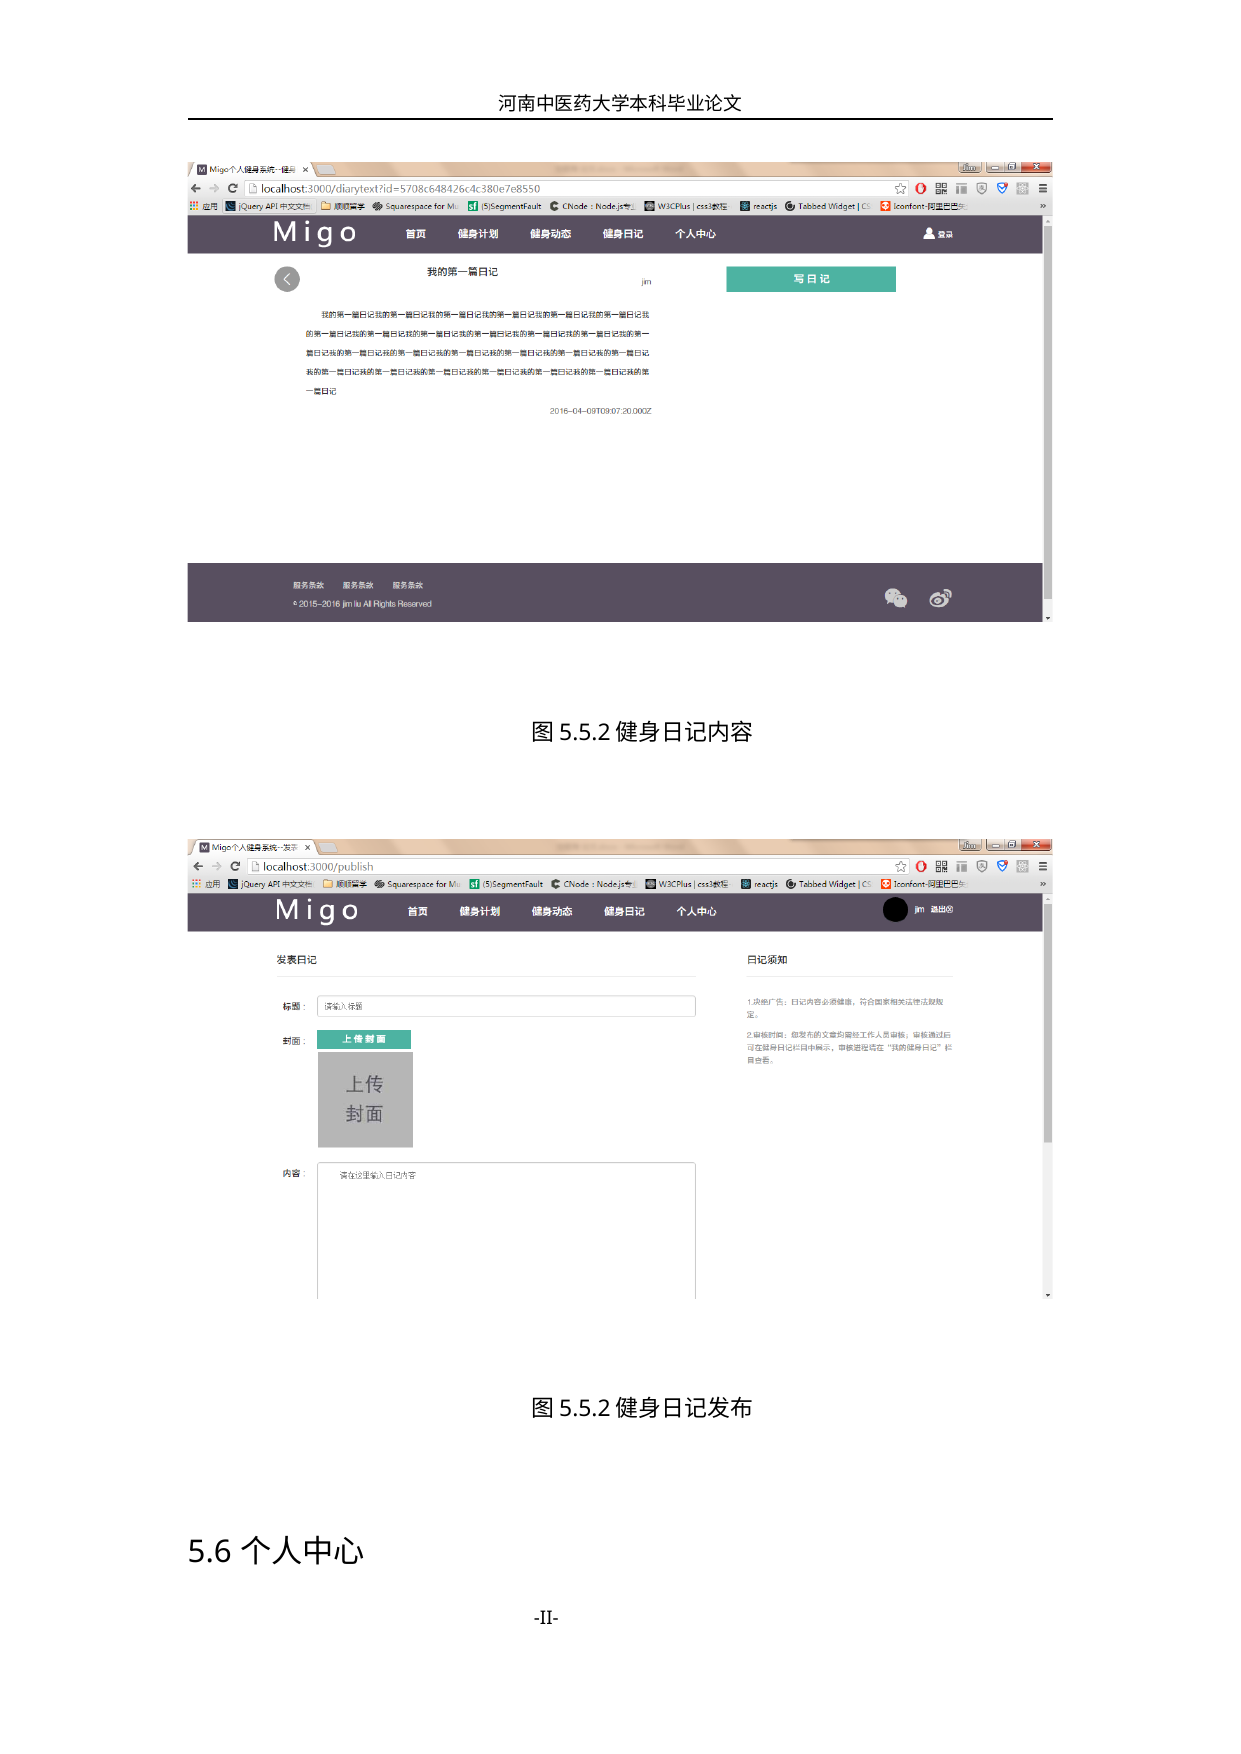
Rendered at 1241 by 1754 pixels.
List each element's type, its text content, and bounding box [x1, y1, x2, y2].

picture [187, 162, 1053, 622]
text 图5.5.2健身日记发布 [187, 1390, 1053, 1424]
text 5.6 个人中心 [187, 1516, 1053, 1581]
picture [187, 839, 1053, 1299]
text 图5.5.2健身日记内容 [187, 714, 1053, 747]
